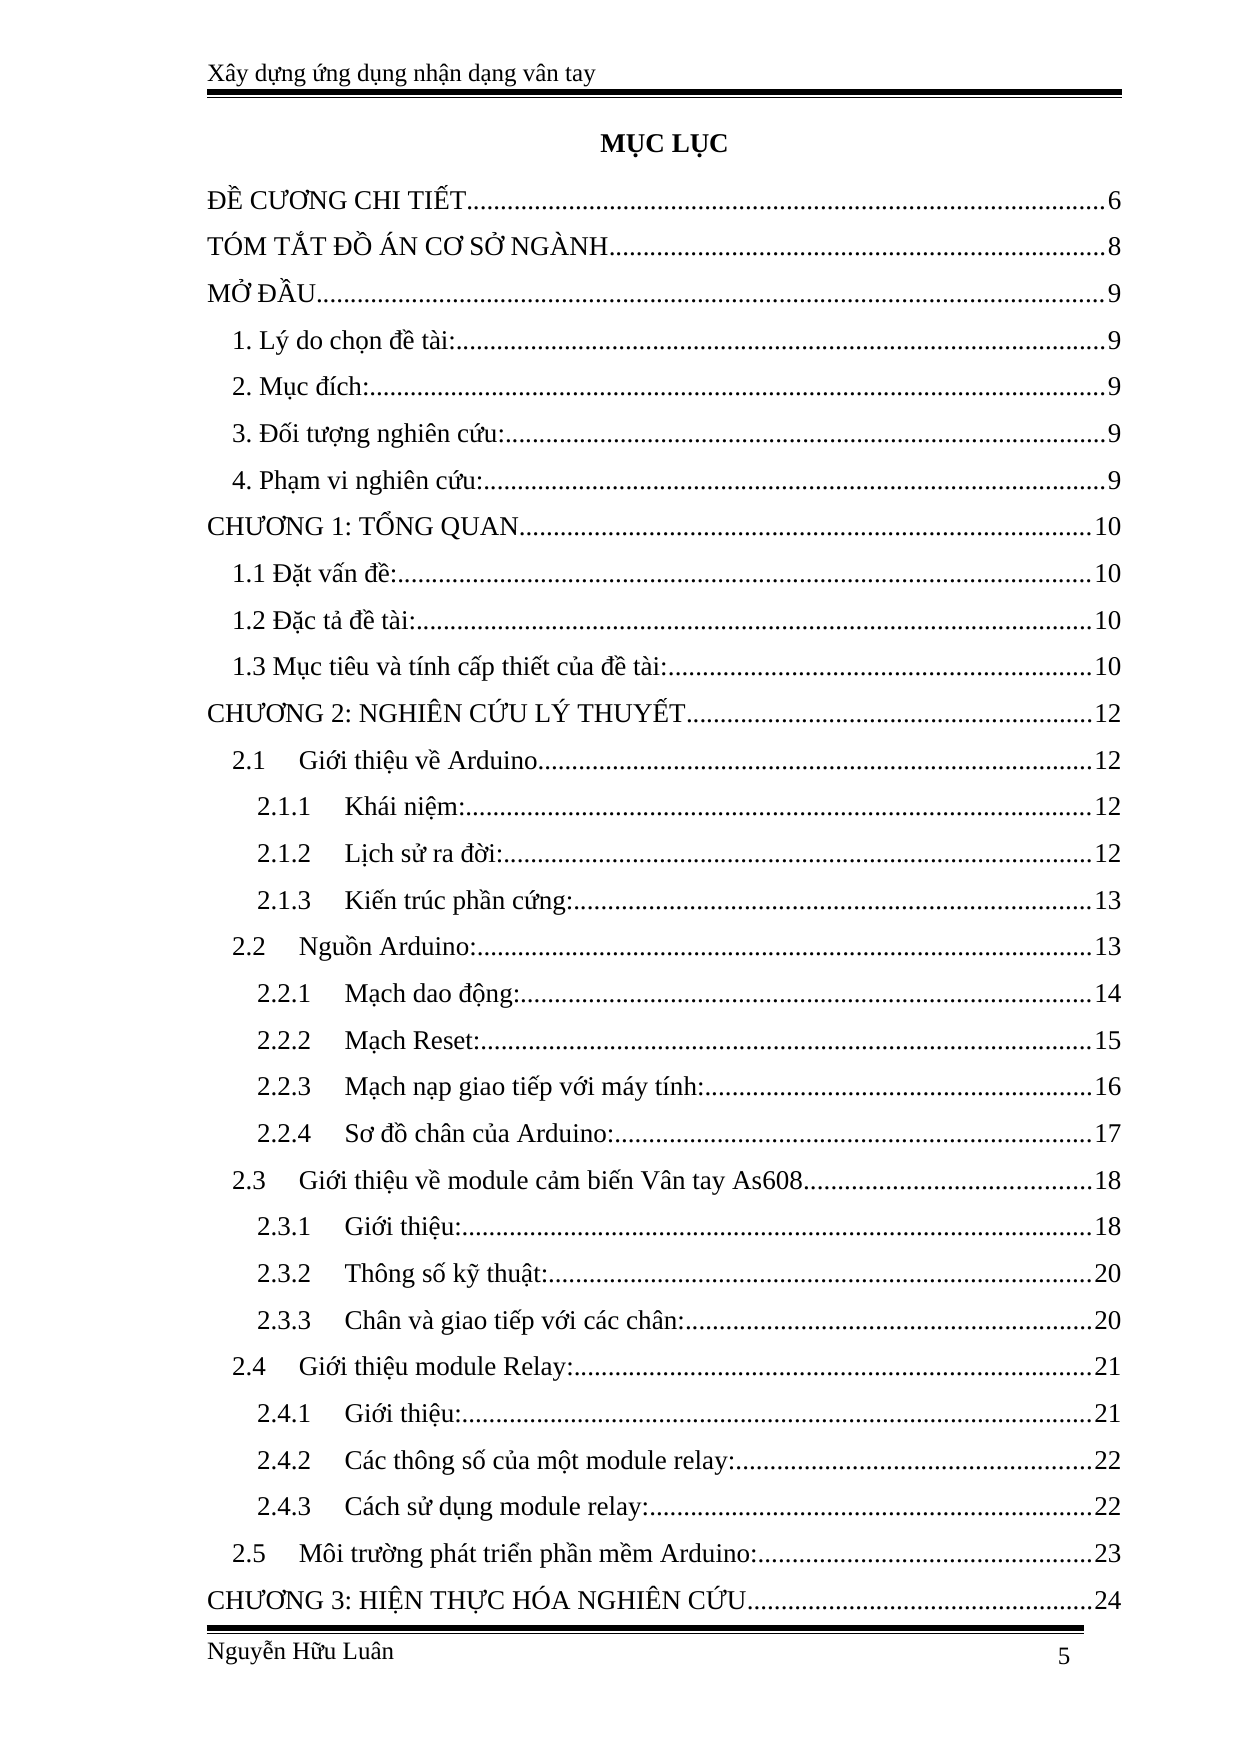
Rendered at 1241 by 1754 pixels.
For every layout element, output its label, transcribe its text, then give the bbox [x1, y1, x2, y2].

text 2.3 Giới thiệu về module cảm biến Vân tay As608 18 [232, 1164, 1122, 1195]
text 2.5 Môi trường phát triển phần mềm Arduino: 23 [232, 1537, 1122, 1568]
text 2.1.1 Khái niệm: 12 [257, 791, 1122, 822]
text 2.3.3 Chân và giao tiếp với các chân: 20 [257, 1304, 1122, 1335]
text 1. Lý do chọn đề tài: 9 [232, 324, 1122, 355]
text 2.4.2 Các thông số của một module relay: 22 [257, 1444, 1122, 1475]
text 2. Mục đích: 9 [232, 371, 1122, 402]
text 2.2.3 Mạch nạp giao tiếp với máy tính: 16 [257, 1071, 1122, 1102]
text 2.4.1 Giới thiệu: 21 [257, 1397, 1122, 1428]
text 2.1.3 Kiến trúc phần cứng: 13 [257, 884, 1122, 915]
text 1.2 Đặc tả đề tài: 10 [416, 604, 1122, 635]
text CHƯƠNG 2: NGHIÊN CỨU LÝ THUYẾT 12 [207, 697, 1122, 728]
text CHƯƠNG 3: HIỆN THỰC HÓA NGHIÊN CỨU 24 [207, 1584, 1122, 1615]
text ĐỀ CƯƠNG CHI TIẾT 6 [207, 184, 1122, 215]
text 2.4 Giới thiệu module Relay: 21 [232, 1351, 1122, 1382]
text 2.2 Nguồn Arduino: 13 [232, 931, 1122, 962]
text 2.1.2 Lịch sử ra đời: 12 [257, 837, 1122, 868]
text TÓM TẮT ĐỒ ÁN CƠ SỞ NGÀNH 8 [207, 231, 1122, 262]
text 4. Phạm vi nghiên cứu: 9 [232, 464, 1122, 495]
text 2.3.1 Giới thiệu: 18 [257, 1211, 1122, 1242]
text 1.1 Đặt vấn đề: 10 [232, 557, 1122, 588]
text MỞ ĐẦU 9 [207, 277, 1122, 308]
text 2.2.1 Mạch dao động: 14 [257, 977, 1122, 1008]
text 2.2.4 Sơ đồ chân của Arduino: 17 [257, 1117, 1122, 1148]
text 1.3 Mục tiêu và tính cấp thiết của đề tài: 10 [668, 651, 1122, 682]
text 2.4.3 Cách sử dụng module relay: 22 [257, 1491, 1122, 1522]
text 2.3.2 Thông số kỹ thuật: 20 [257, 1257, 1122, 1288]
text 3. Đối tượng nghiên cứu: 9 [232, 417, 1122, 448]
text CHƯƠNG 1: TỔNG QUAN 10 [207, 511, 1122, 542]
text MỤC LỤC [207, 127, 1122, 158]
text 2.1 Giới thiệu về Arduino 12 [232, 744, 1122, 775]
text 2.2.2 Mạch Reset: 15 [257, 1024, 1122, 1055]
